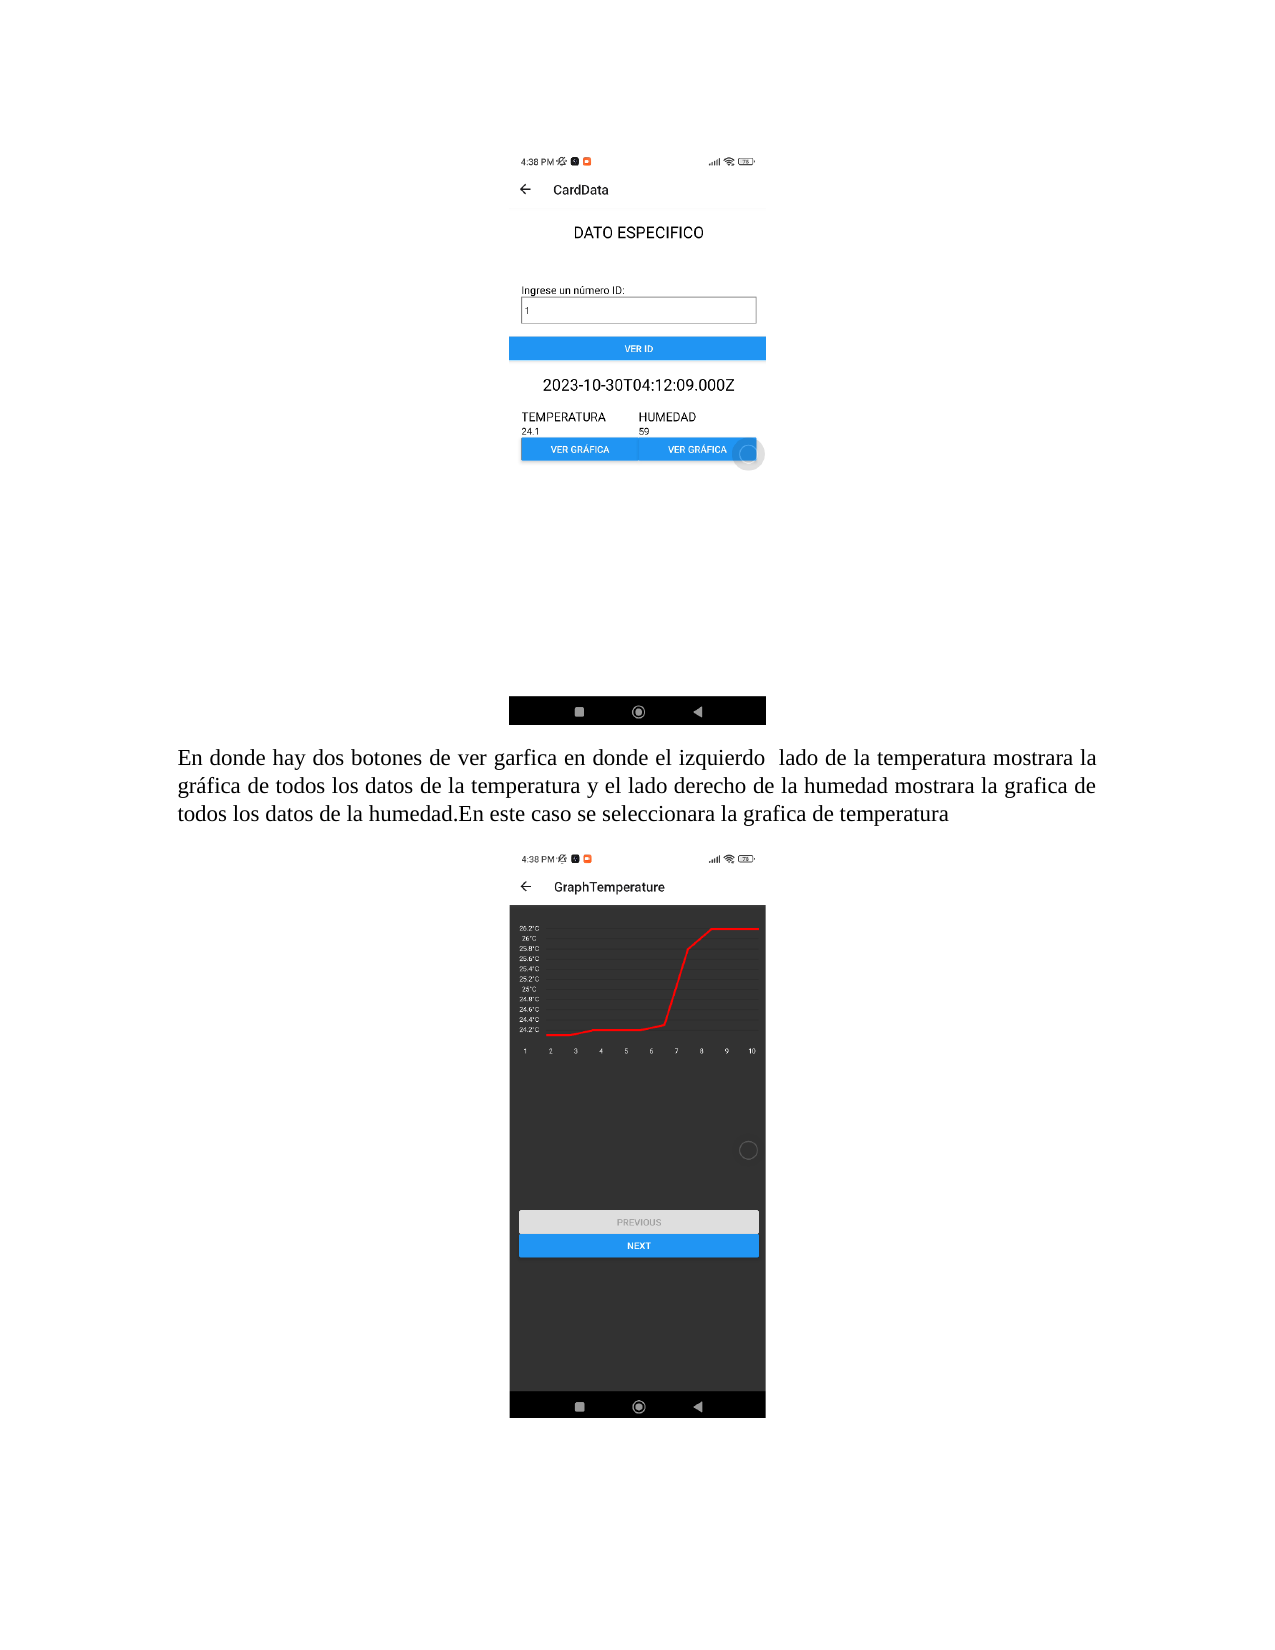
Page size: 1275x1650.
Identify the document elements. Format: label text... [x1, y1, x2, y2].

picture [509, 147, 766, 725]
text En donde hay dos botones de ver garfica en donde el izquierdo lado de la temperatura mostrara la gráfica de todos los datos de la temperatura y el lado derecho de la humedad mostrara la grafica de todos los datos de la humedad.En este caso se seleccionara la grafica de temperatura [177, 743, 1098, 827]
picture [509, 845, 766, 1418]
